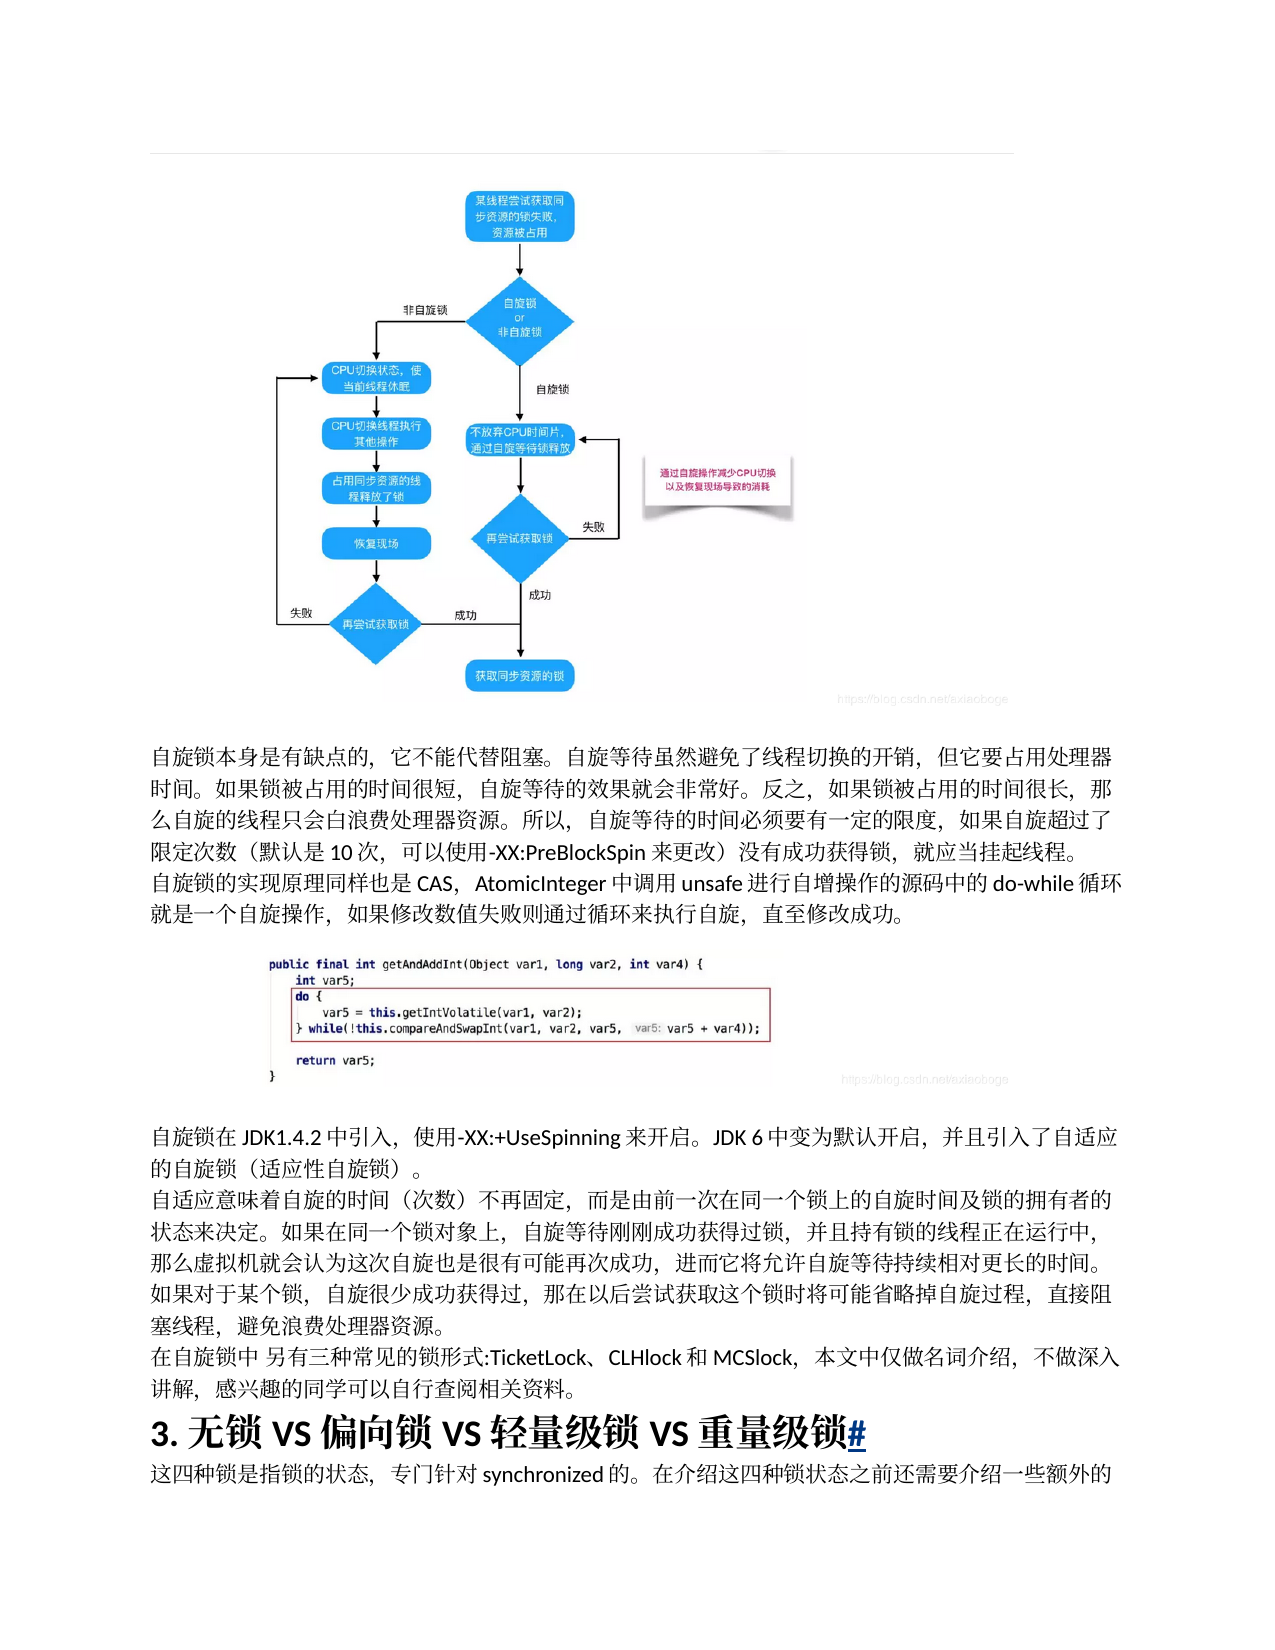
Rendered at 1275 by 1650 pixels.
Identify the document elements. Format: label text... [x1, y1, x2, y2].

text 自旋锁本身是有缺点的，它不能代替阻塞。自旋等待虽然避免了线程切换的开销，但它要占用处理器时间。如果锁被占用的时间很短，自旋等待的效果就会非常好。反之，如果锁被占用的时间很长，那么自旋的线程只会白浪费处理器资源。所以，自旋等待的时间必须要有一定的限度，如果自旋超过了限定次数（默认是10次，可以使用-XX:PreBlockSpin来更改）没有成功获得锁，就应当挂起线程。 [150, 740, 1125, 866]
picture [150, 150, 1014, 713]
text 自旋锁在JDK1.4.2中引入，使用-XX:+UseSpinning来开启。JDK 6中变为默认开启，并且引入了自适应的自旋锁（适应性自旋锁）。 [150, 1120, 1125, 1183]
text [150, 1457, 1125, 1489]
picture [150, 929, 1014, 1093]
text 3. 无锁 VS 偏向锁 VS 轻量级锁 VS 重量级锁# [150, 1403, 1125, 1457]
text 自适应意味着自旋的时间（次数）不再固定，而是由前一次在同一个锁上的自旋时间及锁的拥有者的状态来决定。如果在同一个锁对象上，自旋等待刚刚成功获得过锁，并且持有锁的线程正在运行中，那么虚拟机就会认为这次自旋也是很有可能再次成功，进而它将允许自旋等待持续相对更长的时间。如果对于某个锁，自旋很少成功获得过，那在以后尝试获取这个锁时将可能省略掉自旋过程，直接阻塞线程，避免浪费处理器资源。 [150, 1183, 1125, 1341]
text 在自旋锁中 另有三种常见的锁形式:TicketLock、CLHlock和MCSlock，本文中仅做名词介绍，不做深入讲解，感兴趣的同学可以自行查阅相关资料。 [150, 1341, 1125, 1403]
text 自旋锁的实现原理同样也是CAS，AtomicInteger中调用unsafe进行自增操作的源码中的do-while循环就是一个自旋操作，如果修改数值失败则通过循环来执行自旋，直至修改成功。 [150, 866, 1125, 929]
